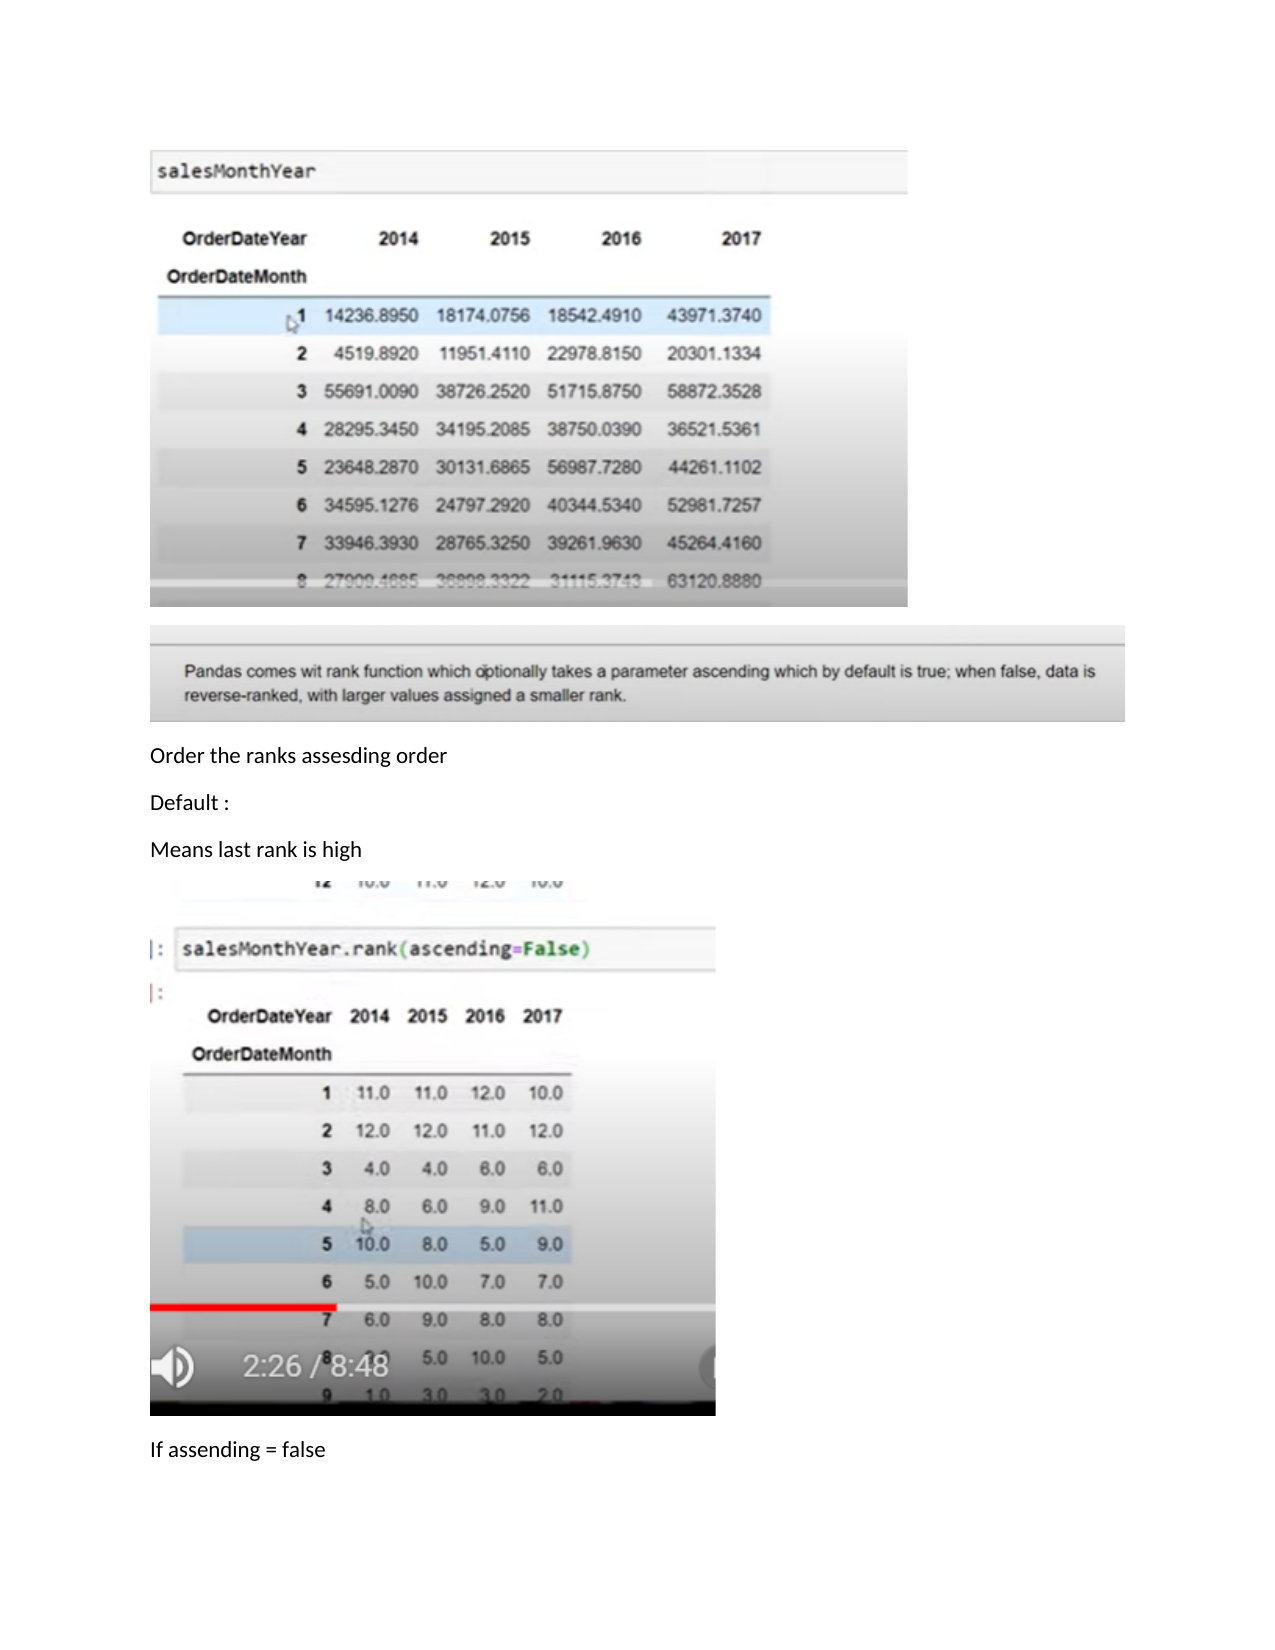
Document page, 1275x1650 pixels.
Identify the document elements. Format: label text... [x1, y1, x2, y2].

picture [150, 150, 908, 607]
text Default : [150, 788, 1125, 816]
text Means last rank is high [150, 835, 1125, 863]
picture [150, 881, 716, 1416]
text If assending = false [150, 1435, 1125, 1463]
text Order the ranks assesding order [150, 741, 1125, 769]
picture [150, 625, 1125, 722]
